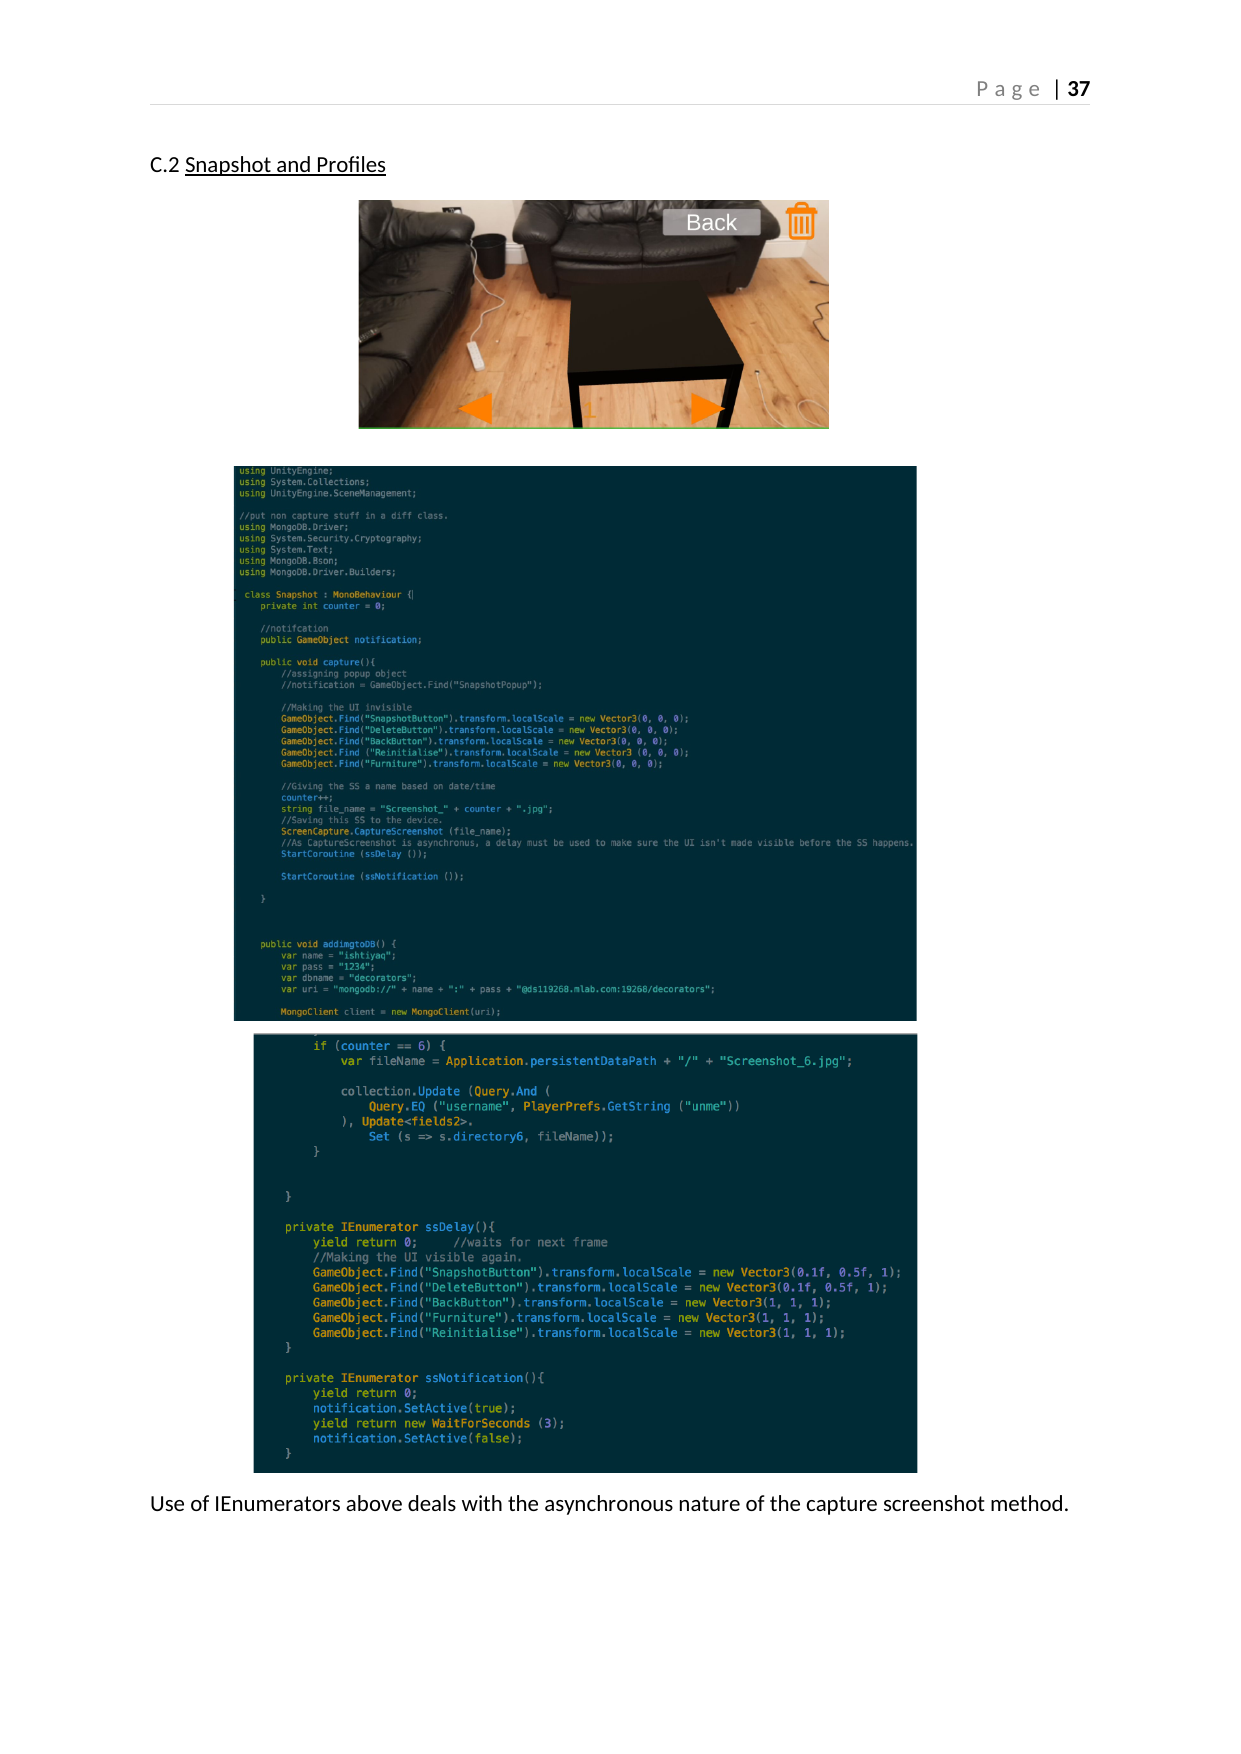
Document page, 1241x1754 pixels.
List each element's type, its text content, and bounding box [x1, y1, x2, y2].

picture [595, 748, 631, 757]
picture [482, 785, 496, 789]
picture [345, 490, 406, 498]
picture [391, 1010, 408, 1015]
picture [466, 828, 474, 835]
picture [310, 819, 322, 825]
picture [392, 817, 401, 823]
picture [362, 942, 374, 947]
picture [366, 738, 382, 744]
picture [367, 1376, 382, 1381]
picture [333, 1330, 343, 1336]
picture [409, 1436, 417, 1441]
picture [405, 1238, 410, 1246]
picture [281, 760, 312, 767]
picture [361, 1009, 373, 1015]
picture [239, 545, 265, 554]
picture [580, 738, 594, 744]
picture [732, 840, 751, 846]
picture [317, 514, 328, 518]
picture [350, 569, 359, 575]
picture [314, 1331, 322, 1337]
picture [398, 727, 416, 733]
picture [665, 840, 678, 846]
picture [581, 1135, 593, 1140]
picture [522, 986, 528, 993]
picture [595, 1240, 607, 1246]
picture [491, 1255, 497, 1264]
picture [801, 840, 809, 846]
picture [281, 976, 297, 981]
picture [281, 953, 297, 959]
picture [240, 490, 265, 499]
picture [367, 986, 375, 992]
picture [354, 480, 364, 485]
picture [333, 570, 343, 575]
picture [554, 762, 569, 767]
picture [686, 840, 694, 846]
picture [325, 1270, 336, 1276]
picture [371, 705, 380, 711]
picture [272, 491, 280, 496]
picture [415, 1059, 424, 1064]
picture [376, 671, 385, 677]
picture [340, 839, 351, 846]
picture [370, 1090, 378, 1095]
picture [367, 536, 382, 542]
picture [575, 750, 590, 756]
picture [297, 513, 311, 520]
picture [432, 841, 442, 846]
picture [282, 749, 328, 757]
picture [402, 807, 413, 812]
picture [368, 570, 380, 575]
picture [385, 537, 393, 543]
picture [293, 805, 312, 815]
picture [342, 1238, 347, 1246]
picture [333, 1284, 343, 1290]
picture [366, 727, 380, 733]
picture [650, 987, 665, 992]
picture [372, 761, 380, 767]
picture [591, 726, 629, 733]
picture [250, 591, 270, 598]
picture [409, 716, 422, 721]
picture [333, 590, 401, 598]
picture [409, 1406, 417, 1411]
picture [292, 537, 302, 541]
picture [406, 830, 426, 834]
picture [411, 819, 421, 824]
picture [838, 840, 851, 846]
picture [405, 1270, 413, 1276]
picture [314, 1316, 322, 1322]
picture [325, 1253, 345, 1261]
picture [240, 523, 266, 532]
picture [314, 672, 322, 678]
picture [423, 1087, 427, 1097]
picture [333, 1299, 343, 1305]
picture [350, 783, 359, 789]
picture [326, 738, 333, 744]
picture [704, 1331, 719, 1336]
picture [297, 636, 349, 645]
picture [261, 603, 296, 609]
picture [570, 840, 590, 846]
picture [314, 715, 332, 723]
picture [296, 489, 312, 498]
picture [372, 976, 385, 981]
picture [390, 738, 397, 744]
picture [314, 760, 333, 769]
picture [638, 841, 657, 846]
picture [352, 963, 369, 969]
text C.2 Snapshot and Profiles [150, 150, 1090, 178]
picture [441, 1008, 468, 1015]
picture [412, 1103, 420, 1109]
picture [586, 987, 594, 992]
picture [333, 1314, 343, 1320]
picture [704, 1285, 719, 1291]
picture [240, 557, 265, 566]
picture [271, 558, 295, 565]
picture [786, 840, 793, 846]
picture [433, 1419, 441, 1426]
picture [271, 569, 307, 577]
picture [445, 762, 458, 766]
picture [569, 1133, 578, 1140]
picture [271, 524, 306, 531]
picture [289, 704, 306, 711]
picture [539, 1240, 550, 1246]
picture [410, 1117, 417, 1124]
picture [327, 480, 335, 485]
picture [240, 469, 249, 474]
picture [251, 466, 265, 475]
picture [471, 682, 495, 689]
picture [440, 1374, 448, 1381]
picture [418, 841, 429, 846]
picture [623, 841, 631, 846]
picture [749, 1059, 761, 1064]
picture [261, 635, 291, 644]
picture [372, 715, 389, 722]
picture [434, 784, 443, 789]
picture [528, 841, 542, 846]
picture [484, 829, 500, 834]
picture [261, 658, 291, 666]
picture [303, 965, 322, 971]
picture [329, 525, 343, 530]
picture [517, 1087, 532, 1095]
text Use of IEnumerators above deals with the asynchronous nature of the capture screenshot method. [150, 1489, 1090, 1517]
picture [293, 682, 310, 688]
picture [348, 987, 359, 994]
picture [314, 840, 327, 846]
picture [329, 672, 338, 678]
picture [345, 807, 365, 812]
picture [240, 569, 265, 577]
picture [555, 986, 569, 992]
picture [540, 805, 548, 810]
picture [272, 535, 280, 541]
picture [686, 1316, 697, 1321]
picture [314, 1008, 338, 1015]
picture [433, 514, 443, 519]
picture [511, 682, 531, 689]
picture [570, 728, 584, 733]
picture [680, 987, 691, 992]
picture [378, 1117, 384, 1125]
picture [361, 841, 384, 846]
picture [240, 535, 265, 543]
picture [403, 783, 427, 789]
picture [376, 785, 396, 789]
picture [283, 547, 305, 553]
picture [600, 715, 636, 722]
picture [725, 1270, 733, 1276]
picture [358, 200, 829, 429]
picture [303, 954, 322, 958]
picture [314, 1301, 322, 1306]
picture [372, 749, 385, 755]
picture [281, 987, 296, 992]
picture [371, 682, 401, 688]
picture [363, 1285, 371, 1290]
picture [388, 1256, 396, 1261]
picture [356, 816, 364, 824]
picture [303, 975, 333, 981]
picture [249, 513, 264, 519]
picture [481, 987, 494, 993]
picture [372, 1284, 382, 1289]
picture [508, 839, 520, 846]
picture [471, 717, 484, 721]
picture [282, 964, 296, 970]
picture [272, 469, 280, 474]
picture [580, 717, 595, 722]
picture [281, 726, 332, 746]
picture [296, 466, 312, 475]
picture [455, 682, 468, 688]
picture [611, 841, 620, 846]
picture [735, 1331, 743, 1336]
picture [555, 840, 563, 846]
picture [597, 737, 616, 744]
picture [371, 874, 384, 879]
picture [345, 672, 369, 678]
picture [314, 706, 322, 712]
picture [335, 705, 343, 710]
picture [293, 672, 301, 677]
picture [281, 1008, 312, 1016]
picture [367, 1225, 382, 1231]
picture [560, 1132, 568, 1139]
picture [346, 1283, 352, 1291]
picture [293, 840, 302, 847]
picture [281, 479, 302, 485]
picture [281, 827, 349, 836]
picture [574, 760, 610, 767]
picture [735, 1285, 743, 1290]
picture [445, 840, 468, 846]
picture [290, 817, 306, 823]
picture [272, 514, 286, 519]
picture [367, 1117, 377, 1127]
picture [298, 659, 317, 666]
picture [277, 591, 316, 599]
picture [412, 1009, 442, 1017]
picture [240, 479, 265, 487]
picture [408, 682, 421, 688]
picture [413, 987, 432, 992]
picture [398, 536, 416, 542]
picture [314, 548, 322, 553]
picture [532, 1059, 543, 1064]
picture [303, 602, 317, 610]
picture [486, 1104, 497, 1110]
picture [690, 1301, 705, 1306]
picture [298, 626, 311, 632]
picture [450, 783, 458, 789]
picture [298, 940, 317, 947]
picture [391, 1057, 403, 1064]
picture [342, 1419, 347, 1427]
picture [393, 975, 410, 981]
picture [560, 739, 574, 744]
picture [282, 806, 291, 812]
picture [497, 682, 510, 688]
picture [309, 535, 320, 541]
picture [322, 1301, 330, 1306]
picture [493, 1406, 501, 1412]
picture [412, 760, 422, 767]
picture [406, 1421, 425, 1427]
picture [261, 940, 291, 948]
picture [874, 840, 912, 847]
picture [435, 682, 448, 688]
picture [296, 557, 306, 563]
picture [322, 1285, 333, 1291]
picture [314, 557, 333, 564]
picture [345, 683, 354, 688]
picture [281, 715, 312, 722]
picture [326, 749, 332, 756]
